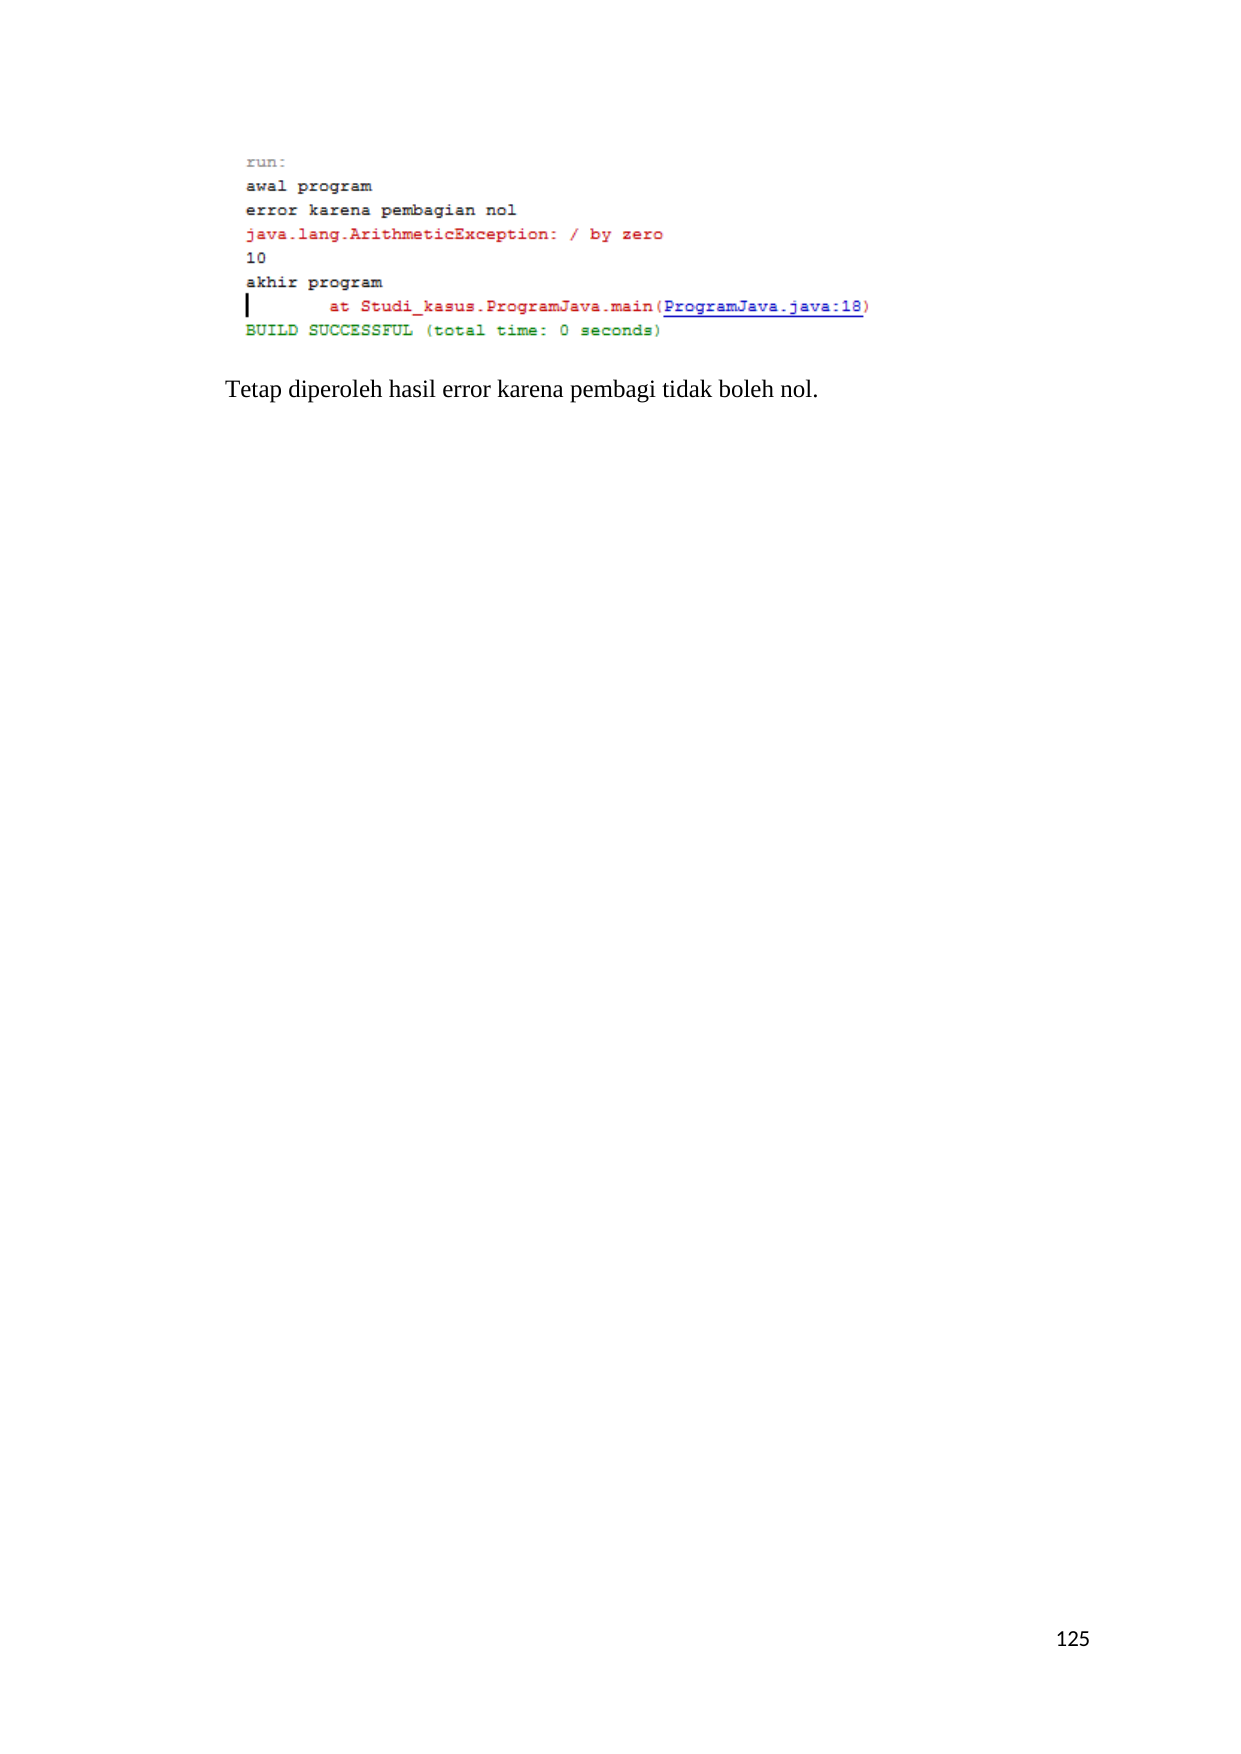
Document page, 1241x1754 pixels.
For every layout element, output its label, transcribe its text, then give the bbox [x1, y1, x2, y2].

list Tetap diperoleh hasil error karena pembagi tidak boleh nol. [225, 374, 1090, 403]
picture [225, 150, 983, 361]
